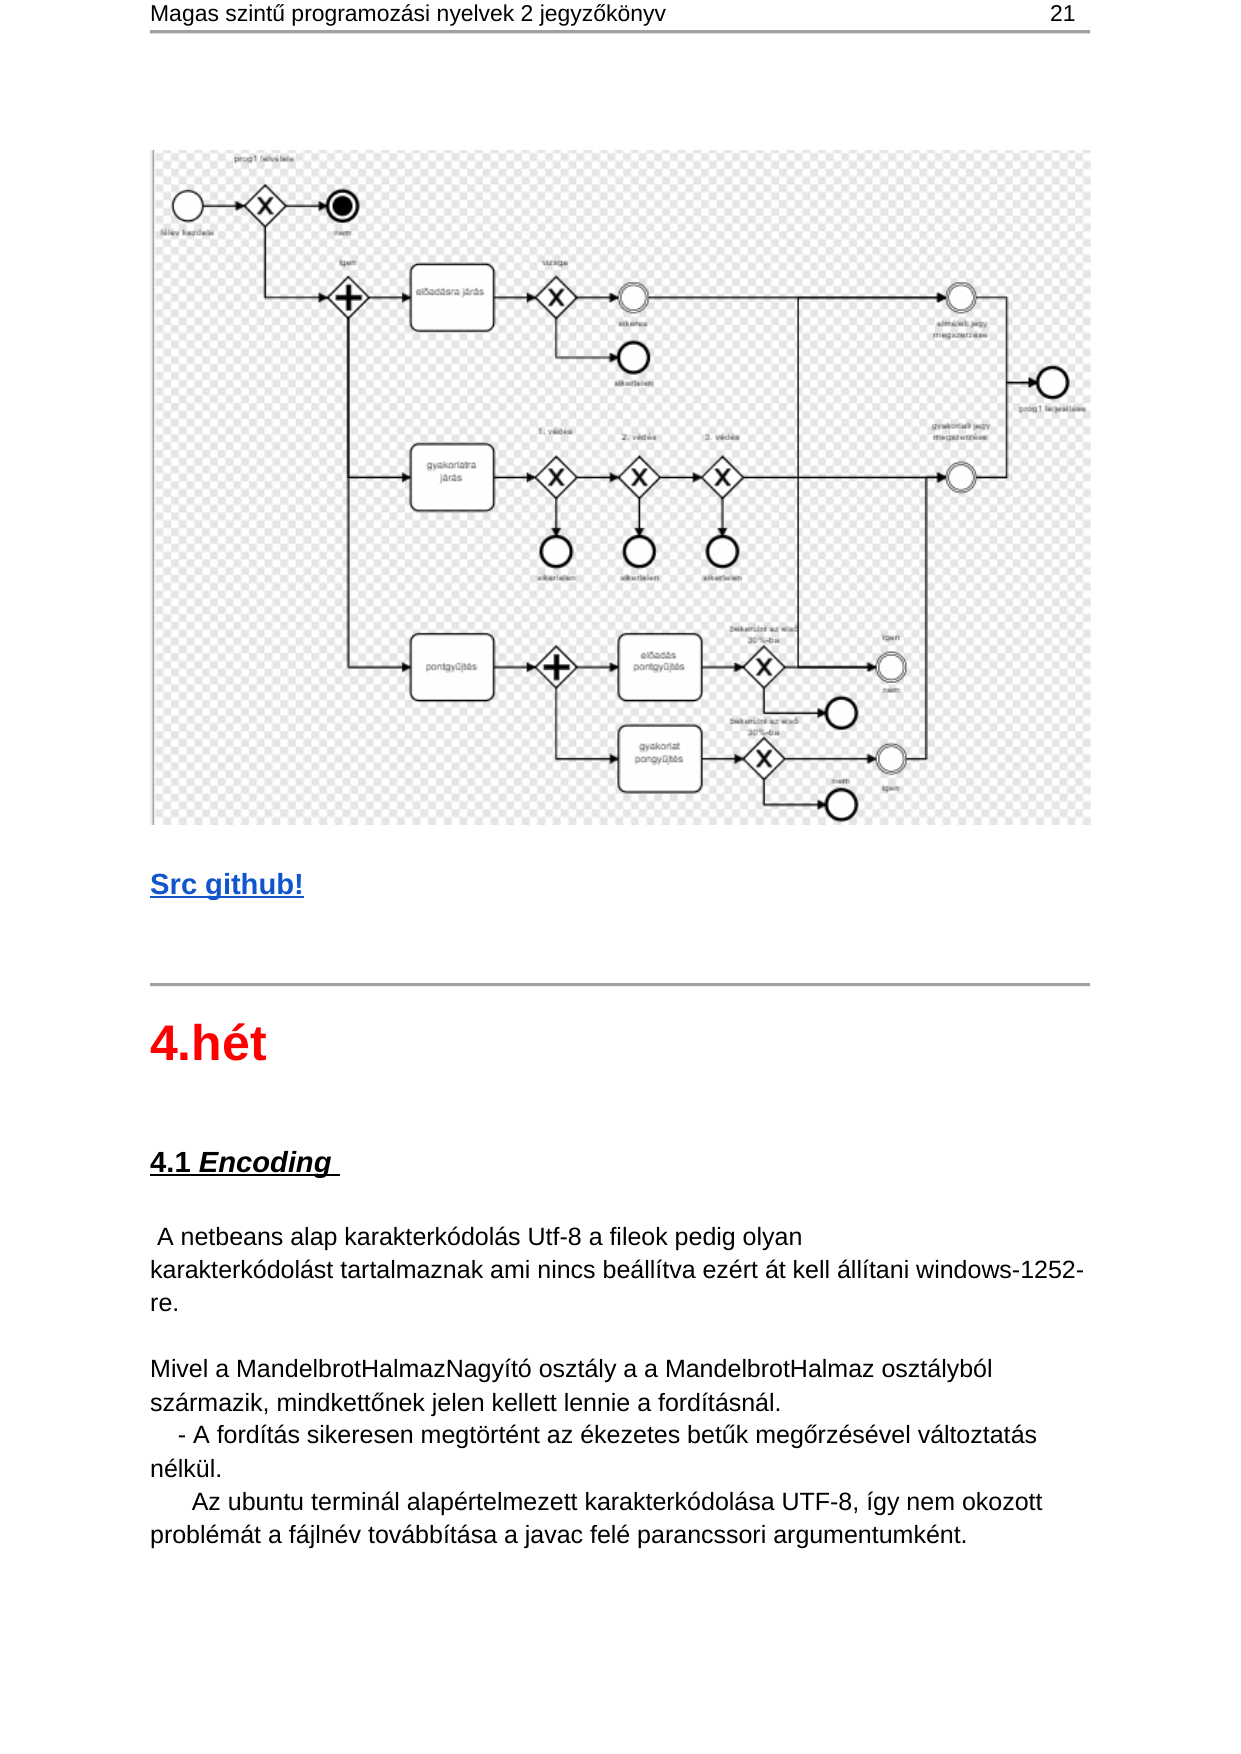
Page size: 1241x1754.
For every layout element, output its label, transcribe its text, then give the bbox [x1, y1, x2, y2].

text Az ubuntu terminál alapértelmezett karakterkódolása UTF-8, így nem okozott problémát a fájlnév továbbítása a javac felé parancssori argumentumként. [150, 1487, 1090, 1548]
text 4.hét [150, 1013, 1090, 1071]
text A netbeans alap karakterkódolás Utf-8 a fileok pedig olyan [150, 1222, 1090, 1251]
text 4.1 Encoding [150, 1145, 1090, 1179]
text Src github! [150, 867, 1090, 901]
text Mivel a MandelbrotHalmazNagyító osztály a a MandelbrotHalmaz osztályból származik, mindkettőnek jelen kellett lennie a fordításnál. [150, 1354, 1090, 1416]
picture [150, 150, 1091, 825]
text karakterkódolást tartalmaznak ami nincs beállítva ezért át kell állítani windows-1252-re. [150, 1255, 1090, 1317]
text - A fordítás sikeresen megtörtént az ékezetes betűk megőrzésével változtatás nélkül. [150, 1421, 1090, 1482]
